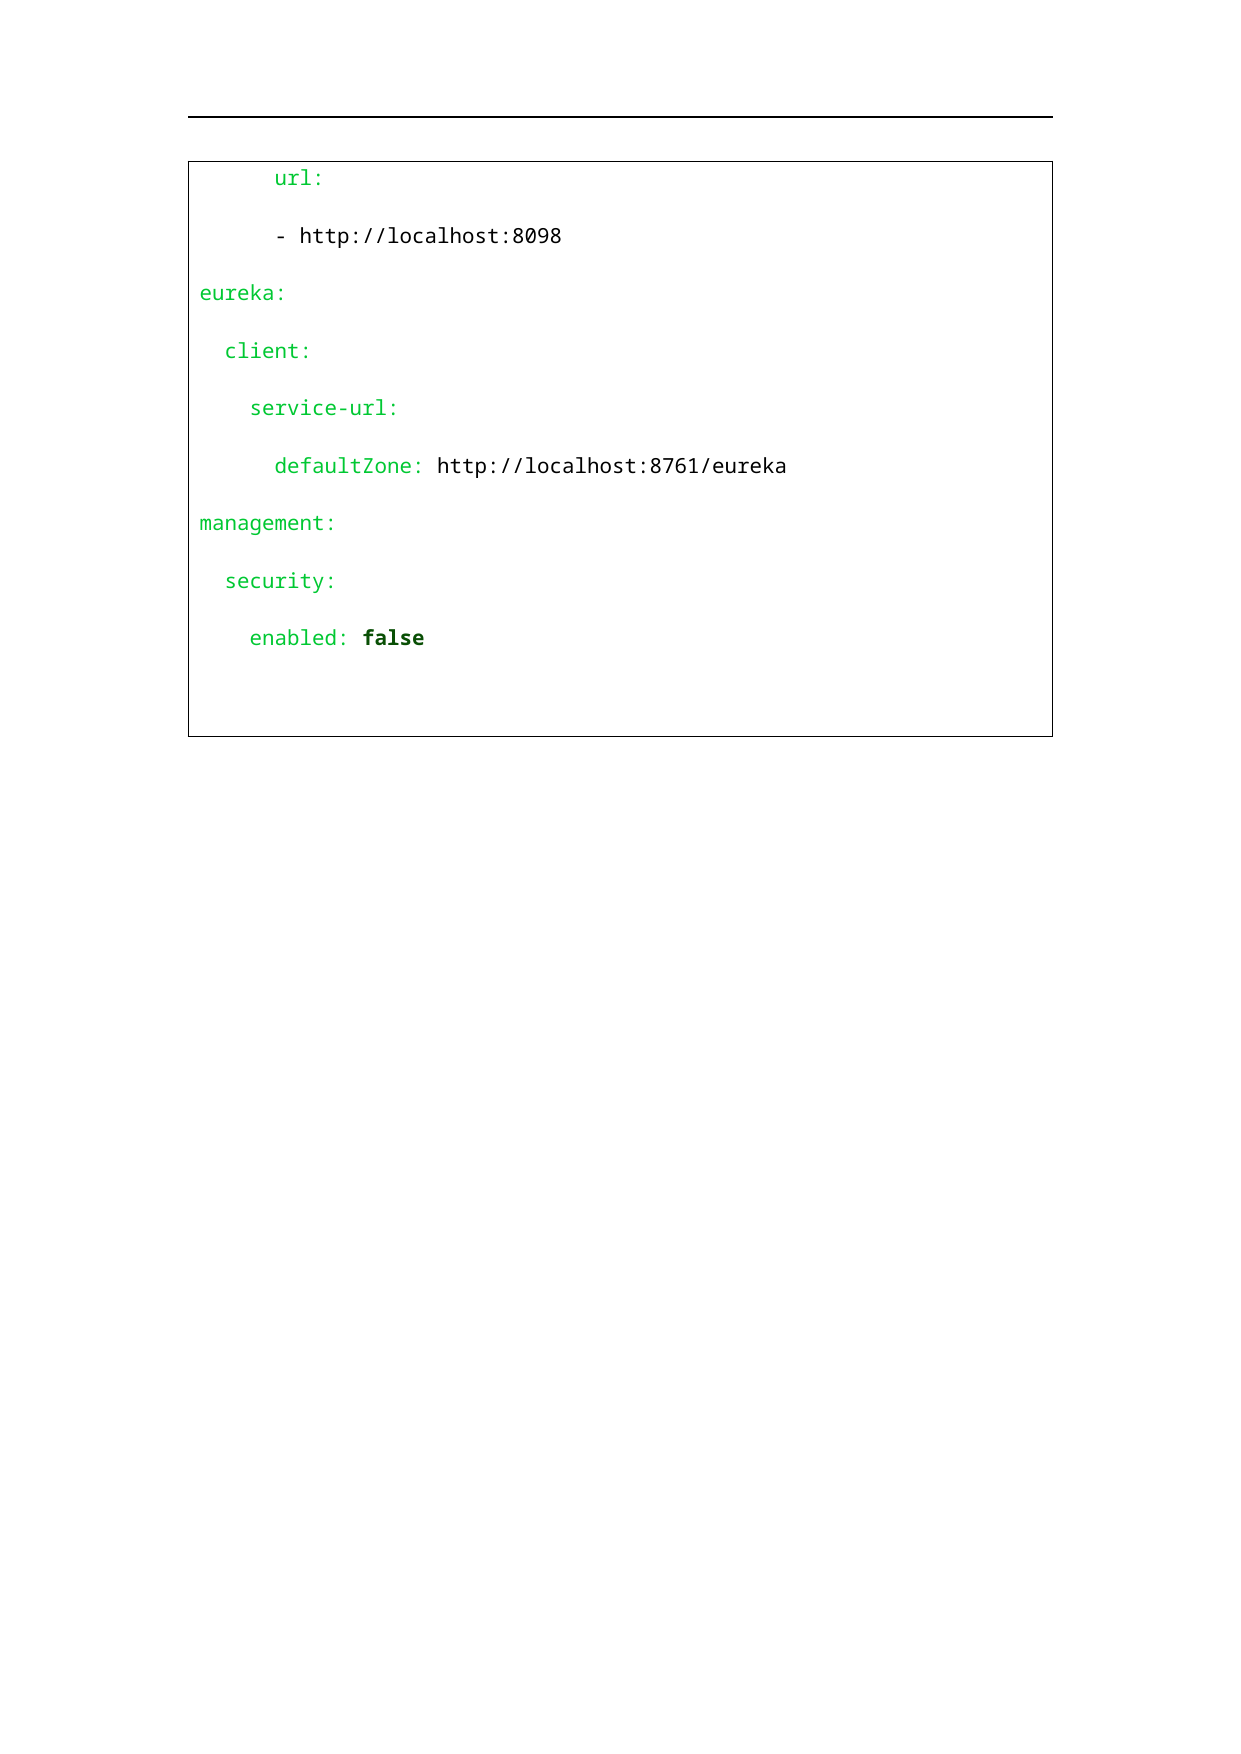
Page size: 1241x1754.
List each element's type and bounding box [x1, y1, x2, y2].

table_header [189, 162, 1052, 736]
